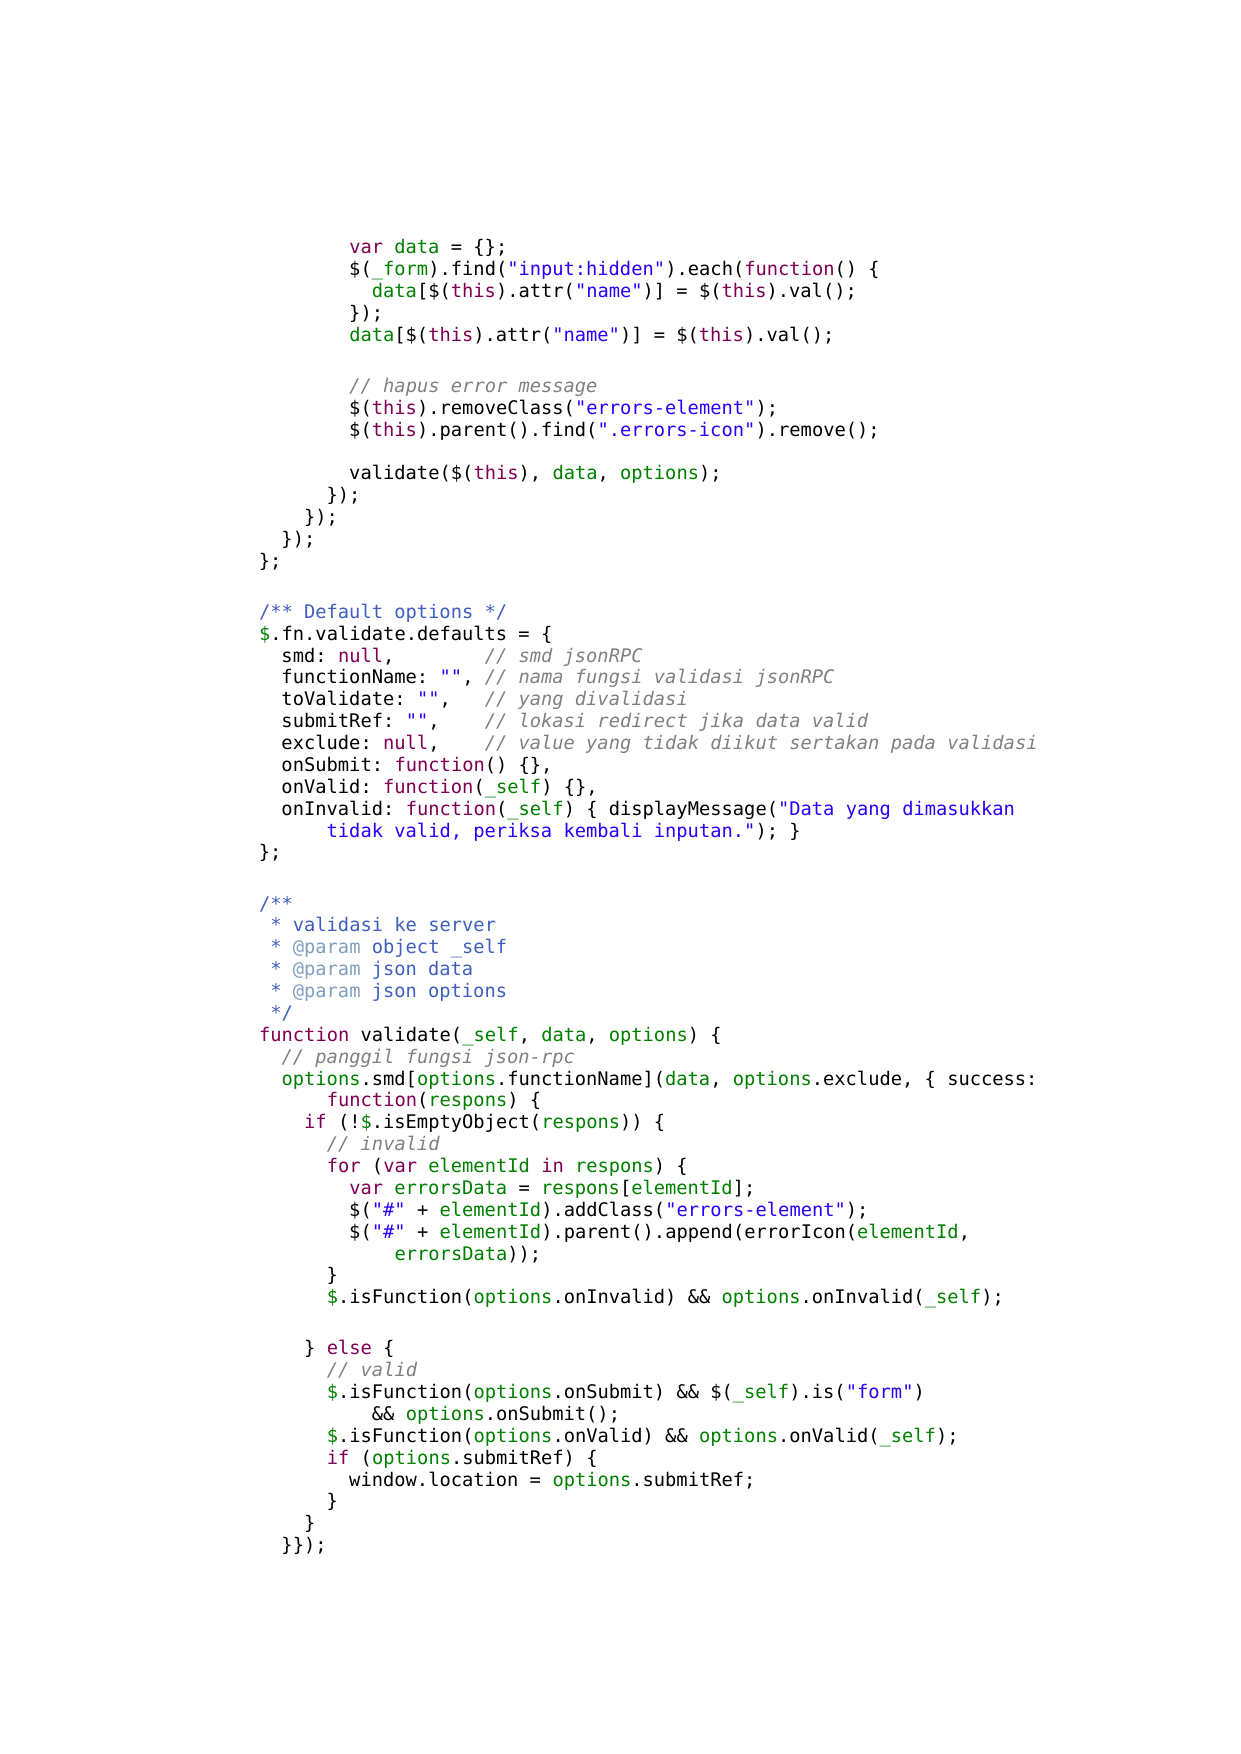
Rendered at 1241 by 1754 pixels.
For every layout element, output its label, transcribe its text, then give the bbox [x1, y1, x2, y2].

text * @param object _self [236, 936, 1063, 958]
text submitRef: "", // lokasi redirect jika data valid [236, 710, 1063, 732]
text options.smd[options.functionName](data, options.exclude, { success: [236, 1067, 1063, 1089]
text $(this).parent().find(".errors-icon").remove(); [236, 418, 1063, 440]
text } [236, 1490, 1063, 1512]
text errorsData)); [236, 1242, 1063, 1264]
text // panggil fungsi json-rpc [236, 1046, 1063, 1067]
text */ [236, 1002, 1063, 1024]
text function validate(_self, data, options) { [236, 1024, 1063, 1046]
text }); [236, 484, 1063, 506]
text tidak valid, periksa kembali inputan."); } [236, 819, 1063, 841]
text }}); [236, 1534, 1063, 1556]
text $("#" + elementId).addClass("errors-element"); [236, 1199, 1063, 1221]
text // hapus error message [236, 375, 1063, 397]
text if (options.submitRef) { [236, 1447, 1063, 1468]
text smd: null, // smd jsonRPC [236, 644, 1063, 666]
text }; [236, 841, 1063, 863]
text /** Default options */ [236, 601, 1063, 623]
text if (!$.isEmptyObject(respons)) { [236, 1111, 1063, 1133]
text $(this).removeClass("errors-element"); [236, 397, 1063, 418]
text } [236, 1512, 1063, 1534]
text exclude: null, // value yang tidak diikut sertakan pada validasi [236, 732, 1063, 754]
text for (var elementId in respons) { [236, 1155, 1063, 1177]
text $("#" + elementId).parent().append(errorIcon(elementId, [236, 1221, 1063, 1242]
text }; [236, 550, 1063, 572]
text }); [236, 506, 1063, 528]
text $.isFunction(options.onSubmit) && $(_self).is("form") [236, 1381, 1063, 1403]
text } else { [236, 1337, 1063, 1359]
text && options.onSubmit(); [236, 1403, 1063, 1425]
text window.location = options.submitRef; [236, 1468, 1063, 1490]
text * @param json data [236, 958, 1063, 980]
text /** [236, 892, 1063, 914]
text validate($(this), data, options); [236, 462, 1063, 484]
text $(_form).find("input:hidden").each(function() { [236, 258, 1063, 280]
text onValid: function(_self) {}, [236, 776, 1063, 798]
text var errorsData = respons[elementId]; [236, 1177, 1063, 1199]
text // invalid [236, 1133, 1063, 1155]
text var data = {}; [236, 236, 1063, 258]
text }); [236, 302, 1063, 324]
text toValidate: "", // yang divalidasi [236, 688, 1063, 710]
text function(respons) { [236, 1089, 1063, 1111]
text * @param json options [236, 980, 1063, 1002]
text // valid [236, 1359, 1063, 1381]
text functionName: "", // nama fungsi validasi jsonRPC [236, 666, 1063, 688]
text data[$(this).attr("name")] = $(this).val(); [236, 280, 1063, 302]
text }); [236, 528, 1063, 550]
text $.fn.validate.defaults = { [236, 623, 1063, 644]
text $.isFunction(options.onInvalid) && options.onInvalid(_self); [236, 1286, 1063, 1308]
text onInvalid: function(_self) { displayMessage("Data yang dimasukkan [236, 798, 1063, 819]
text $.isFunction(options.onValid) && options.onValid(_self); [236, 1425, 1063, 1447]
text data[$(this).attr("name")] = $(this).val(); [236, 324, 1063, 346]
text * validasi ke server [236, 914, 1063, 936]
text } [236, 1264, 1063, 1286]
text onSubmit: function() {}, [236, 754, 1063, 776]
